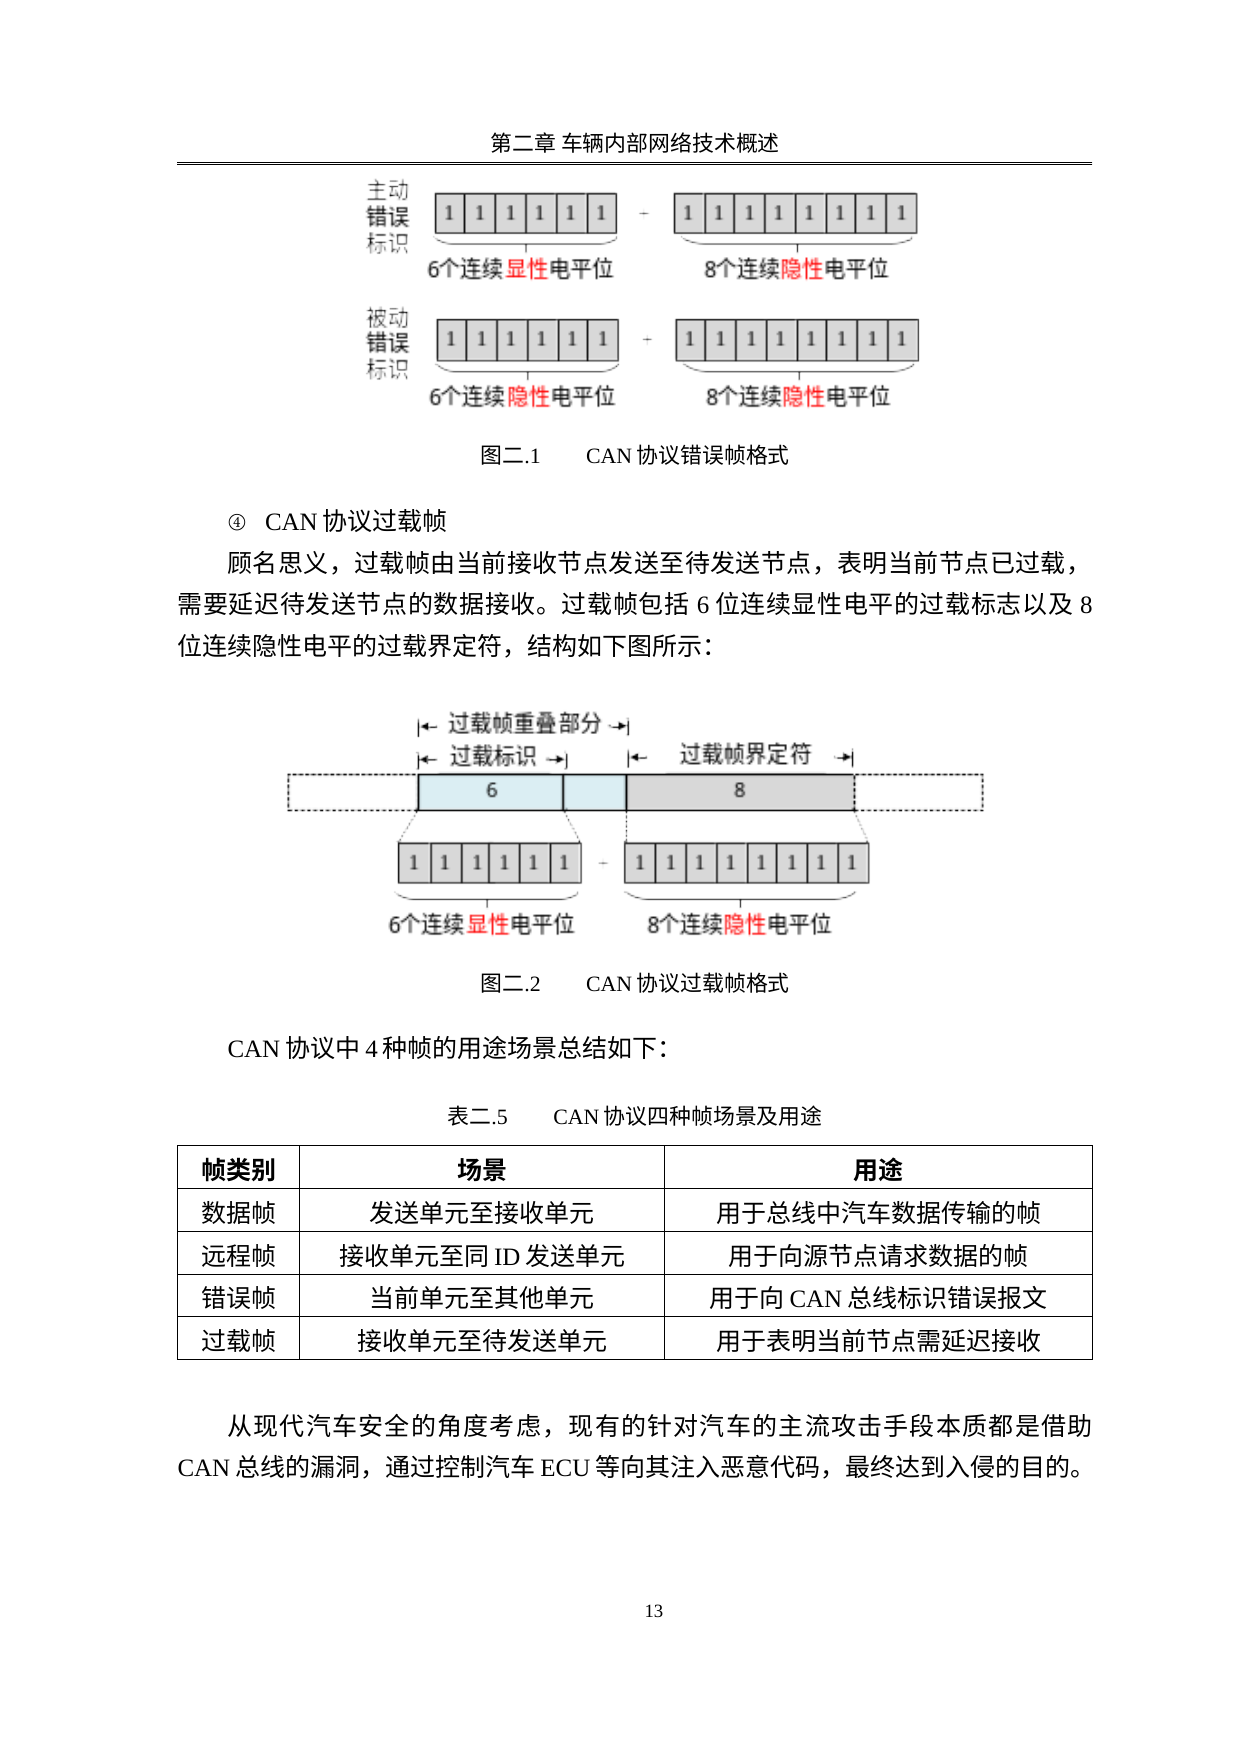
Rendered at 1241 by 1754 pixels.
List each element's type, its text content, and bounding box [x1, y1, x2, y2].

table_cell 错误帧 [178, 1275, 299, 1316]
table_cell 远程帧 [178, 1232, 299, 1273]
table_header 帧类别 [178, 1146, 299, 1188]
text 顾名思义，过载帧由当前接收节点发送至待发送节点，表明当前节点已过载，需要延迟待发送节点的数据接收。过载帧包括6位连续显性电平的过载标志以及8位连续隐性电平的过载界定符，结构如下图所示： [177, 539, 1092, 664]
table_cell 过载帧 [178, 1317, 299, 1359]
text CAN协议错误帧格式 [177, 430, 1092, 472]
table_cell 接收单元至待发送单元 [300, 1317, 664, 1359]
table_cell 发送单元至接收单元 [300, 1189, 664, 1231]
table_cell 数据帧 [178, 1189, 299, 1231]
text CAN协议过载帧格式 [177, 958, 1092, 999]
text CAN协议四种帧场景及用途 [177, 1091, 1092, 1133]
table_header 用途 [665, 1146, 1092, 1188]
table_cell 用于总线中汽车数据传输的帧 [665, 1189, 1092, 1231]
text CAN协议中4种帧的用途场景总结如下： [177, 1024, 1092, 1066]
list CAN协议过载帧 [227, 497, 1092, 539]
table_cell 用于表明当前节点需延迟接收 [665, 1317, 1092, 1359]
table_header 场景 [300, 1146, 664, 1188]
table_cell 用于向CAN总线标识错误报文 [665, 1275, 1092, 1316]
table_cell 接收单元至同ID发送单元 [300, 1232, 664, 1273]
table_cell 当前单元至其他单元 [300, 1275, 664, 1316]
table_cell 用于向源节点请求数据的帧 [665, 1232, 1092, 1273]
text 从现代汽车安全的角度考虑，现有的针对汽车的主流攻击手段本质都是借助CAN总线的漏洞，通过控制汽车ECU等向其注入恶意代码，最终达到入侵的目的。 [177, 1402, 1092, 1485]
